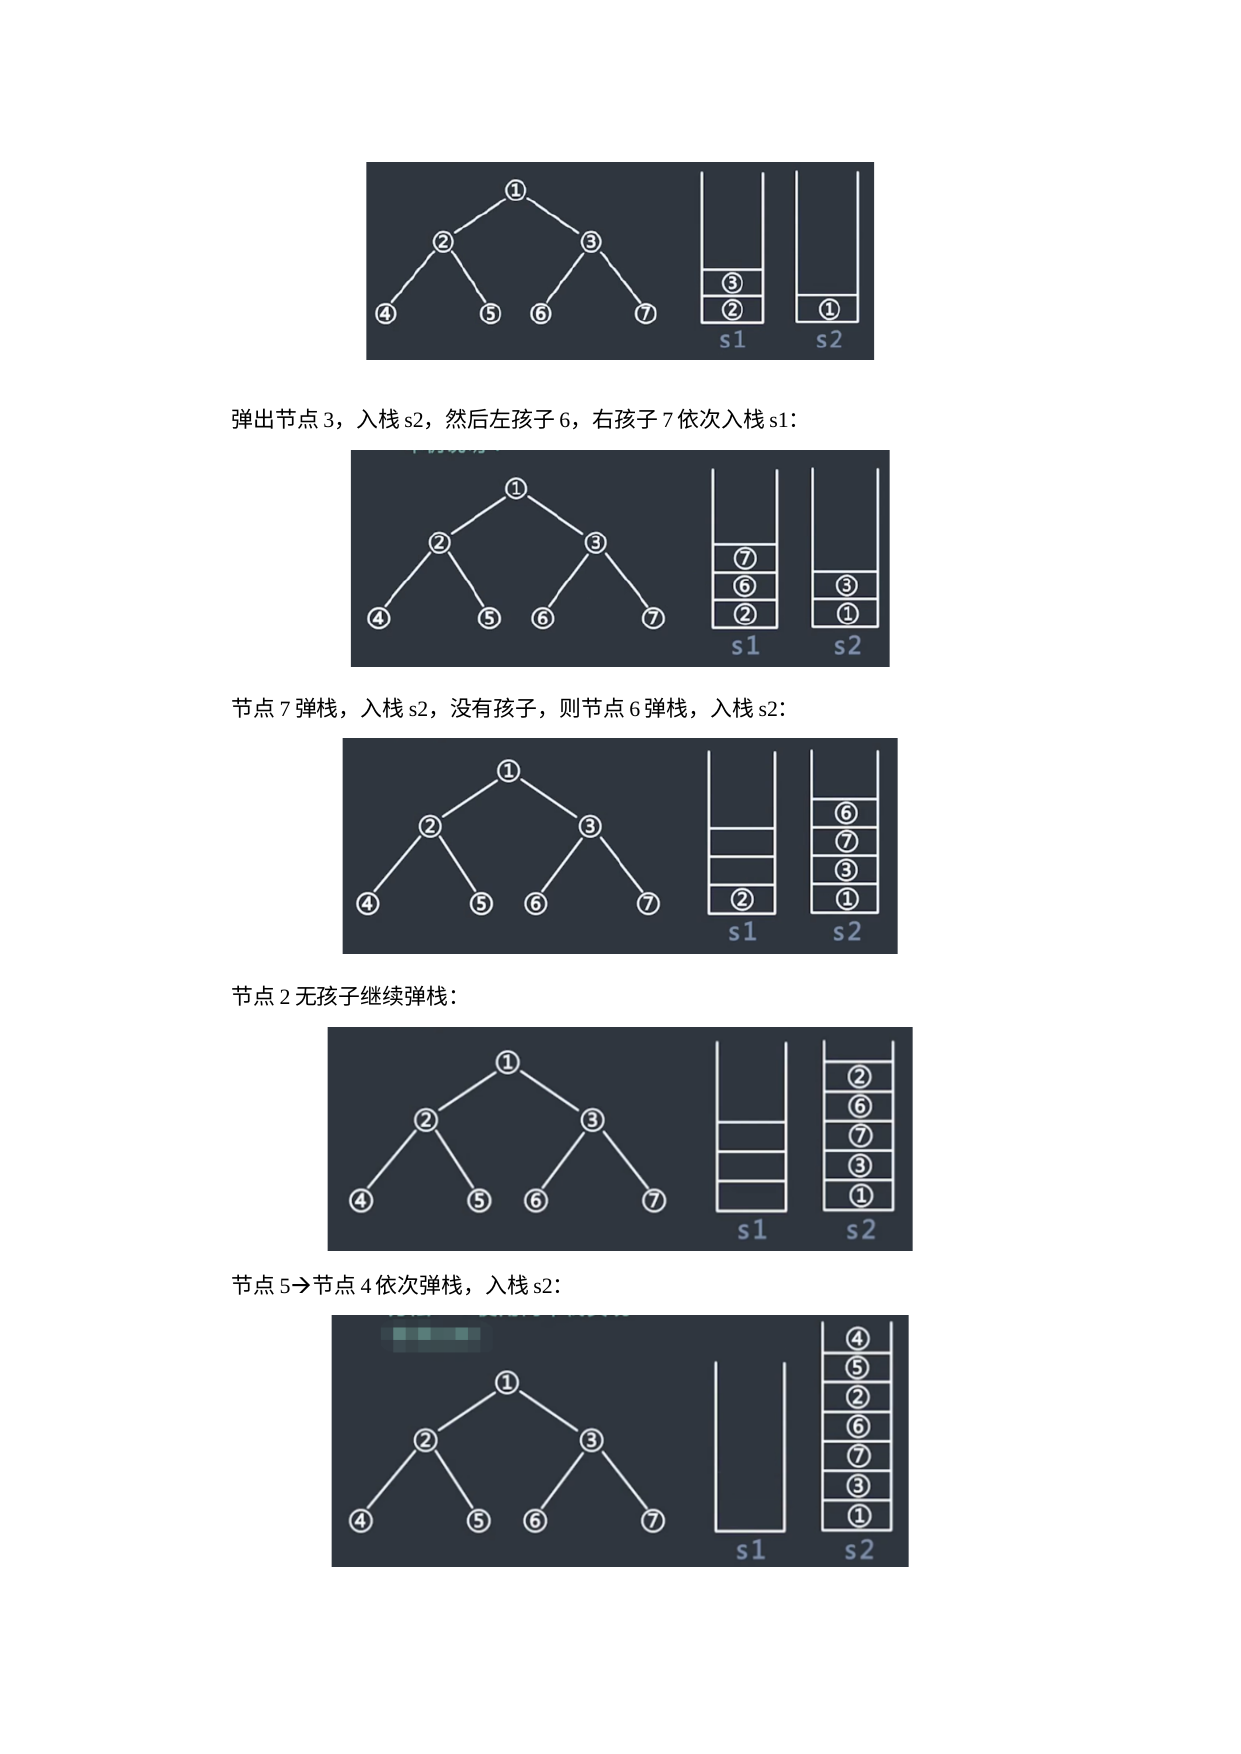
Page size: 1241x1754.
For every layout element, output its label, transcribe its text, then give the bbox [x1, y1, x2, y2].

picture [350, 450, 890, 667]
text 节点5节点4依次弹栈，入栈s2： [187, 1267, 1053, 1300]
picture [366, 162, 875, 360]
picture [342, 738, 898, 954]
picture [331, 1315, 909, 1567]
text 节点2无孩子继续弹栈： [187, 979, 1053, 1011]
text 弹出节点3，入栈s2，然后左孩子6，右孩子7依次入栈s1： [187, 402, 1053, 434]
text 节点7弹栈，入栈s2，没有孩子，则节点6弹栈，入栈s2： [187, 691, 1053, 723]
picture [327, 1027, 913, 1251]
